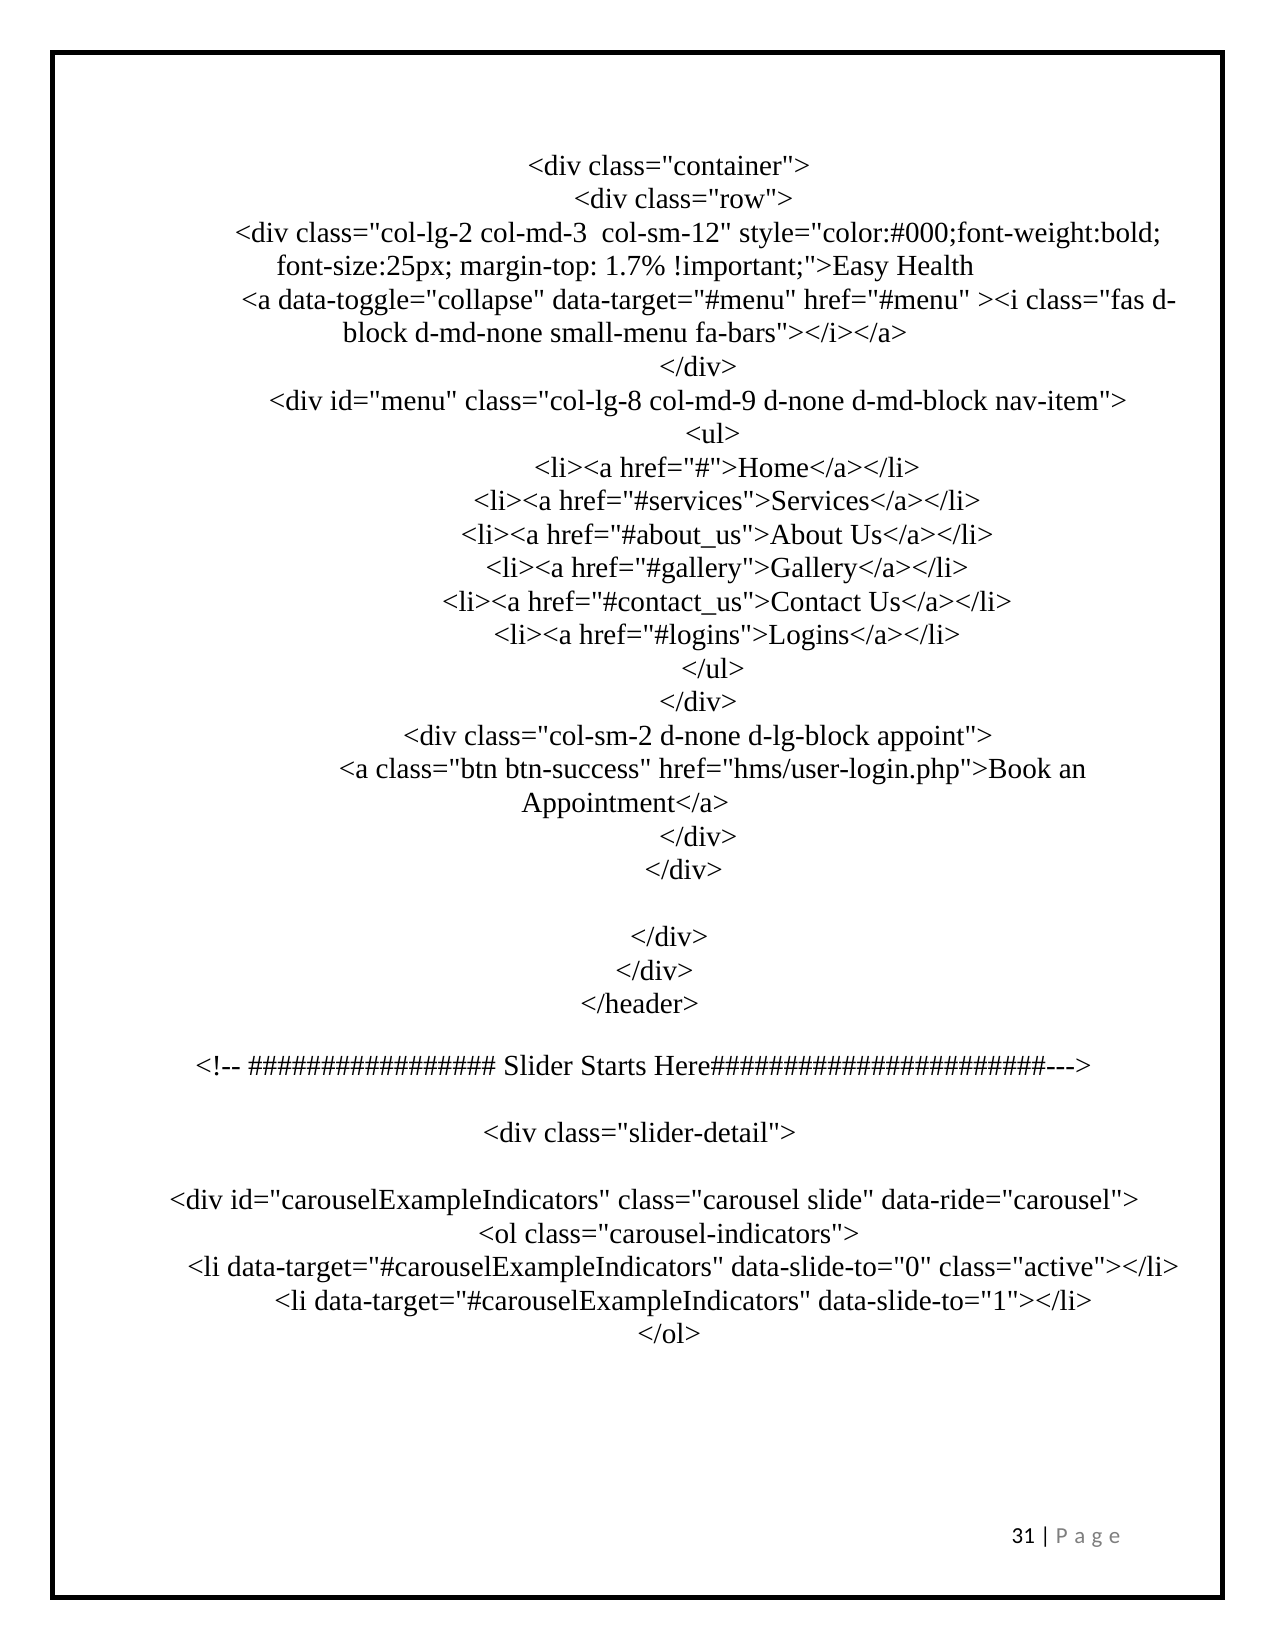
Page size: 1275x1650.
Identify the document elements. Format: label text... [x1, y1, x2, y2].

text <li><a href="#services">Services</a></li> [64, 483, 1185, 517]
text <div class="row"> [64, 181, 1185, 215]
text <div class="col-sm-2 d-none d-lg-block appoint"> [64, 718, 1185, 752]
text <a class="btn btn-success" href="hms/user-login.php">Book an Appointment</a> [64, 752, 1185, 819]
text <div id="menu" class="col-lg-8 col-md-9 d-none d-md-block nav-item"> [64, 383, 1185, 416]
text <div id="carouselExampleIndicators" class="carousel slide" data-ride="carousel"> [64, 1182, 1185, 1216]
text <div class="col-lg-2 col-md-3 col-sm-12" style="color:#000;font-weight:bold; font-size:25px; margin-top: 1.7% !important;">Easy Health [64, 215, 1185, 282]
text </div> [64, 684, 1185, 718]
text <li><a href="#gallery">Gallery</a></li> [64, 550, 1185, 584]
text <a data-toggle="collapse" data-target="#menu" href="#menu" ><i class="fas d-block d-md-none small-menu fa-bars"></i></a> [64, 282, 1185, 349]
text <div class="container"> [64, 148, 1185, 181]
text </div> [64, 852, 1185, 886]
text </div> [64, 349, 1185, 383]
text <!-- ################# Slider Starts Here#######################---> [64, 1048, 1185, 1082]
text </div> [64, 953, 1185, 986]
text <ul> [64, 416, 1185, 450]
text </ul> [64, 651, 1185, 684]
text <li data-target="#carouselExampleIndicators" data-slide-to="1"></li> [64, 1283, 1185, 1316]
text <ol class="carousel-indicators"> [64, 1216, 1185, 1249]
text </div> [64, 819, 1185, 852]
text <li><a href="#contact_us">Contact Us</a></li> [64, 584, 1185, 617]
text </header> [64, 986, 1185, 1020]
text <li data-target="#carouselExampleIndicators" data-slide-to="0" class="active"></li> [64, 1249, 1185, 1283]
text </ol> [64, 1316, 1185, 1350]
text <li><a href="#logins">Logins</a></li> [64, 617, 1185, 651]
text <li><a href="#about_us">About Us</a></li> [64, 517, 1185, 550]
text <div class="slider-detail"> [64, 1115, 1185, 1149]
text </div> [64, 919, 1185, 953]
text <li><a href="#">Home</a></li> [64, 450, 1185, 483]
